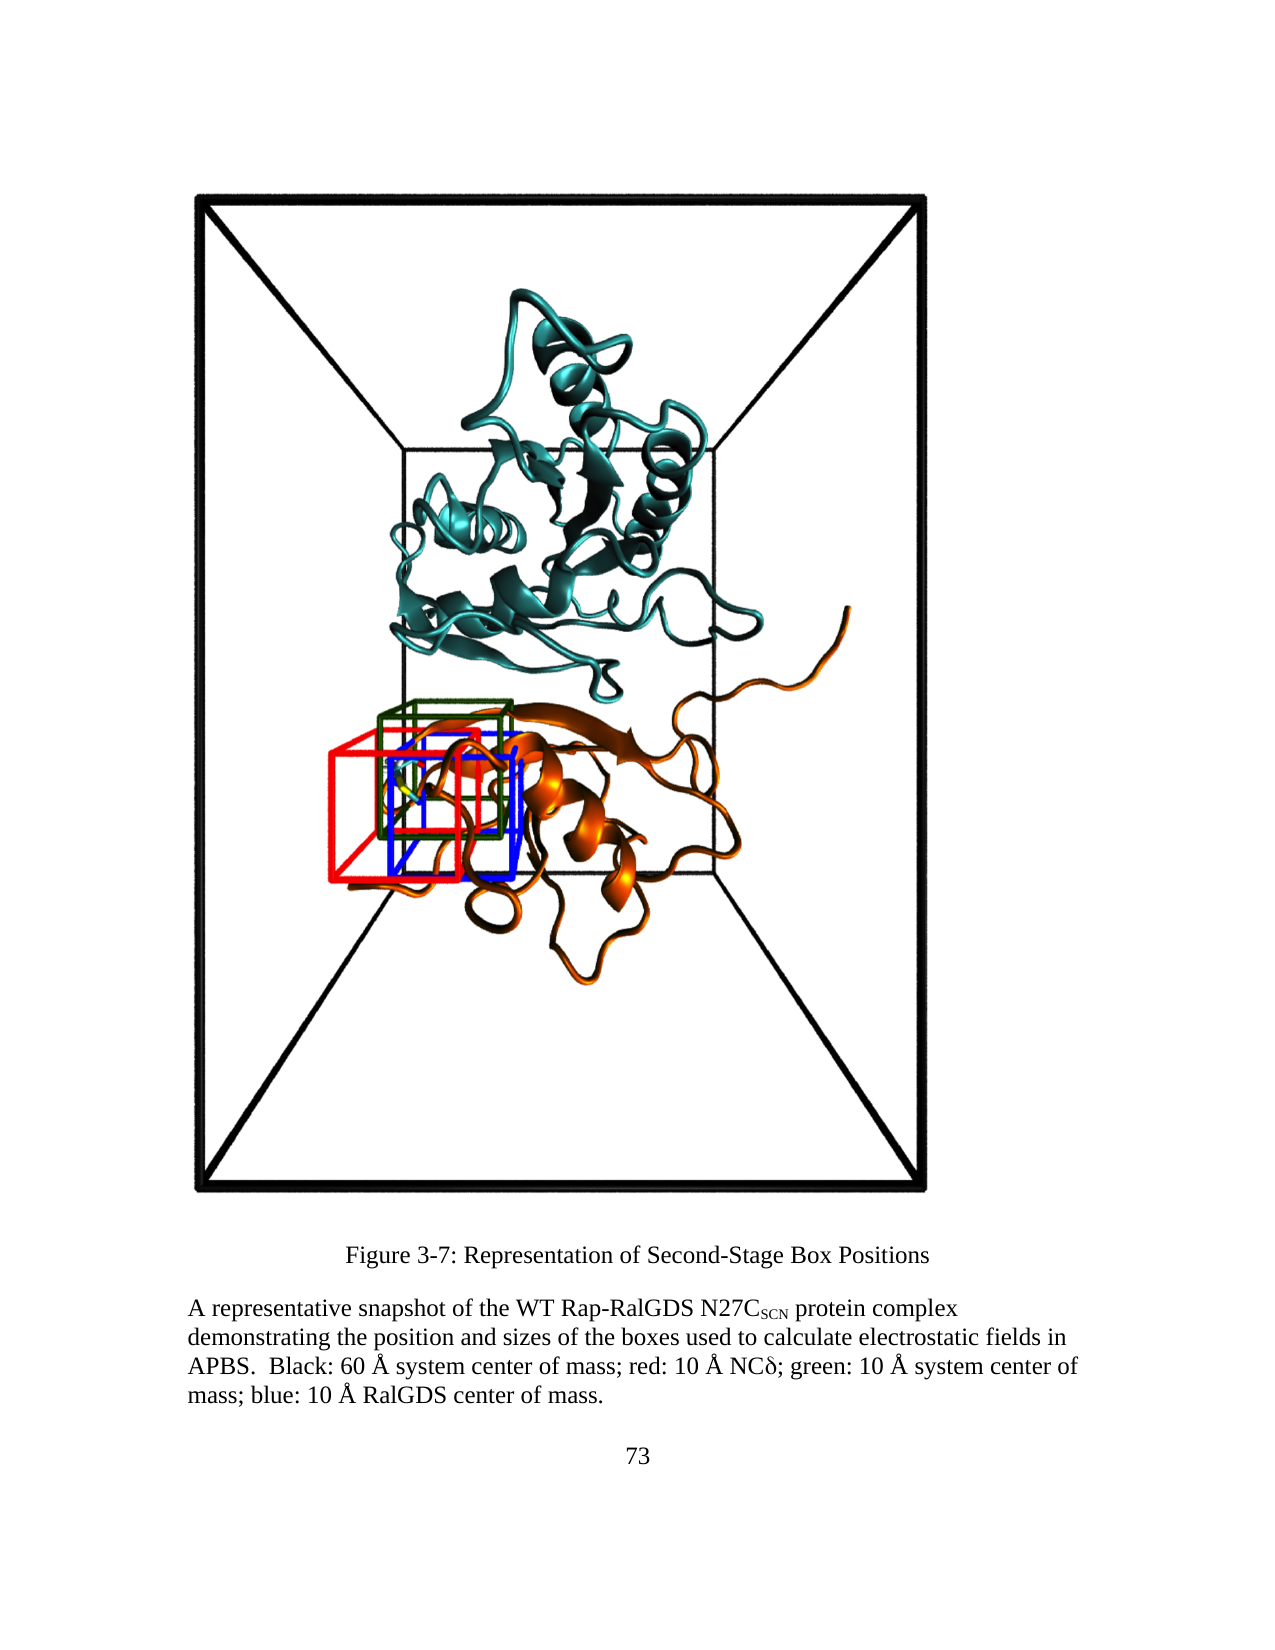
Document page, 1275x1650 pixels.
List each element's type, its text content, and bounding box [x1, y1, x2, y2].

picture [187, 187, 928, 1209]
text A representative snapshot of the WT Rap-RalGDS N27CSCN protein complex demonstrating the position and sizes of the boxes used to calculate electrostatic fields in APBS. Black: 60 Å system center of mass; red: 10 Å NC; green: 10 Å system center of mass; blue: 10 Å RalGDS center of mass. [187, 1293, 1087, 1408]
